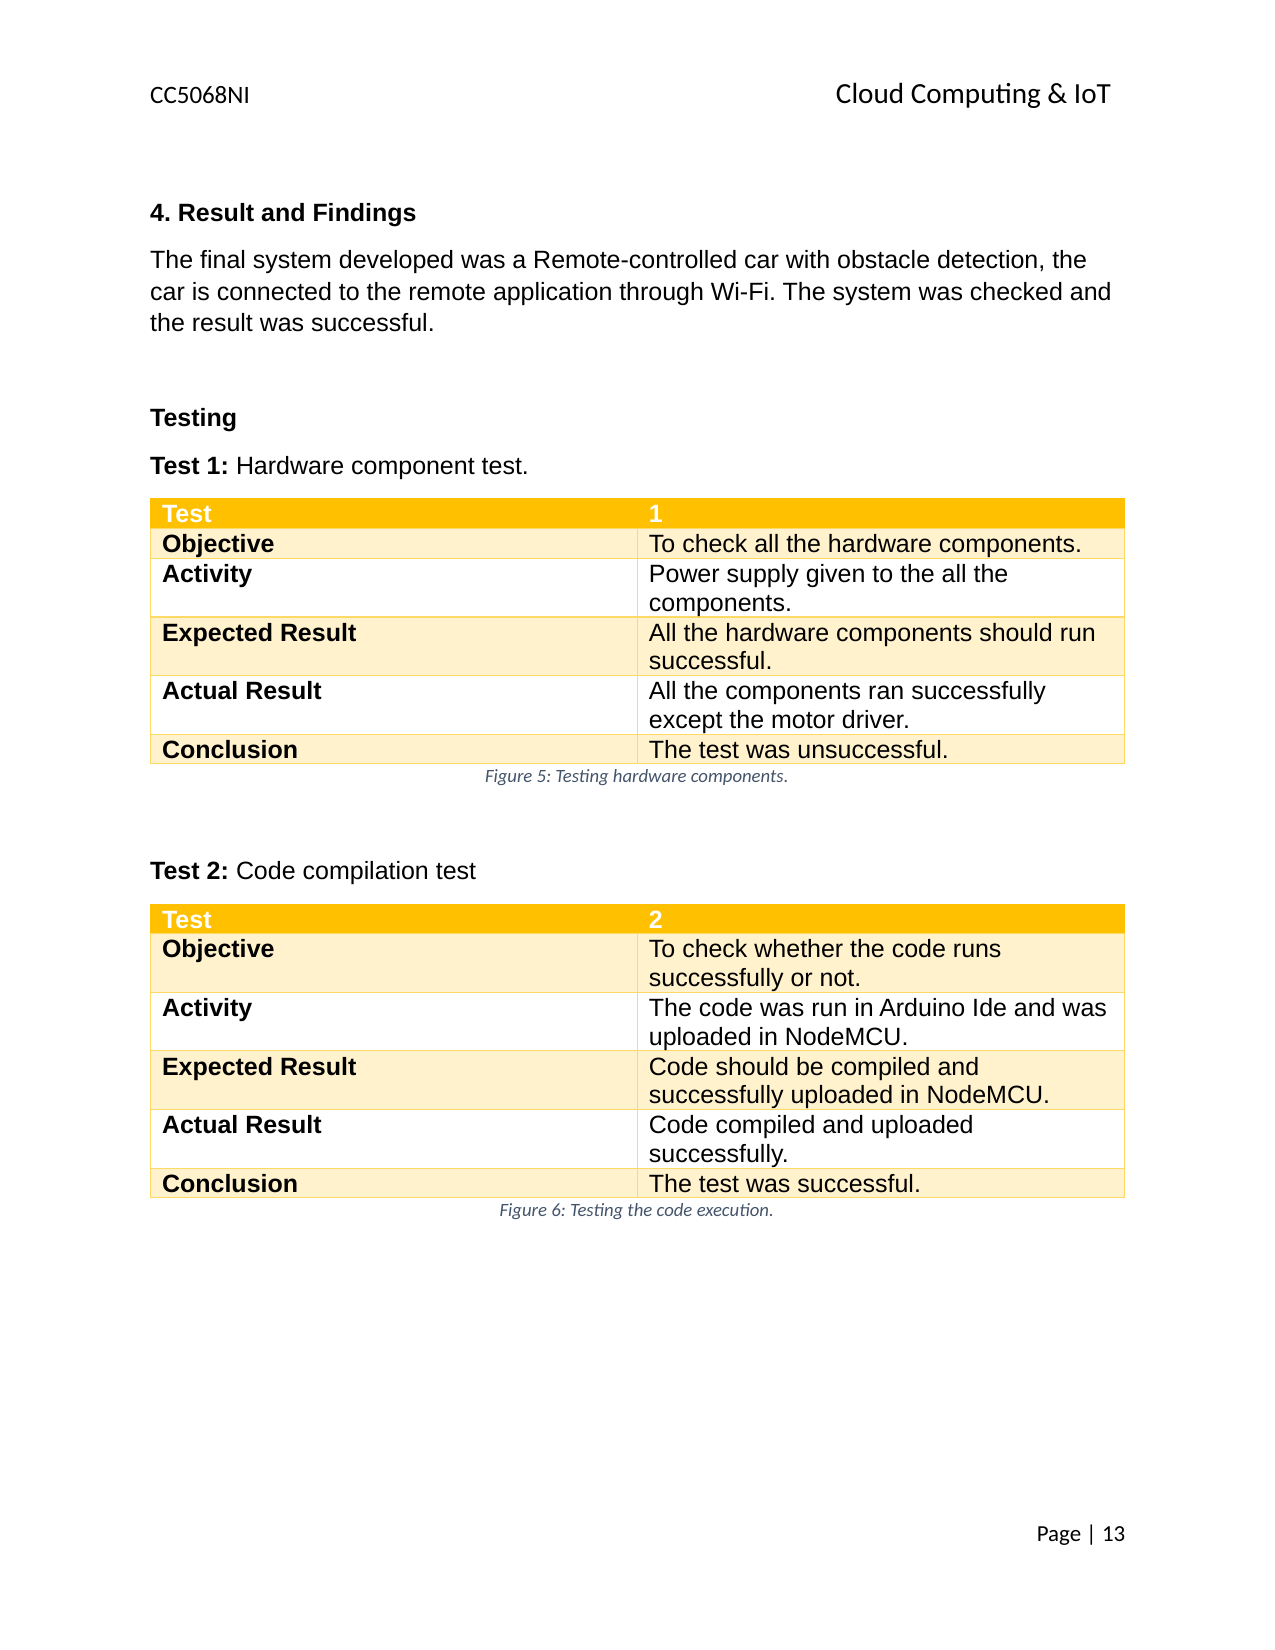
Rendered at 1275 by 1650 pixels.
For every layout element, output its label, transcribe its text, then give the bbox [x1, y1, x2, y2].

table_cell Code compiled and uploaded successfully. [638, 1110, 1124, 1167]
table_header Test [151, 905, 637, 933]
table_cell The test was successful. [638, 1169, 1124, 1197]
text Test 1: Hardware component test. [150, 451, 1125, 479]
text Figure 6: Testing the code execution. [150, 1198, 1125, 1221]
table_cell Conclusion [151, 1169, 637, 1197]
table_cell The test was unsuccessful. [638, 735, 1124, 763]
table_cell Expected Result [151, 1051, 637, 1109]
table_header 2 [638, 905, 1124, 933]
table_cell Power supply given to the all the components. [638, 559, 1124, 616]
text Test 2: Code compilation test [150, 856, 1125, 884]
table_cell To check all the hardware components. [638, 529, 1124, 558]
table_cell Activity [151, 559, 637, 616]
table_cell All the components ran successfully except the motor driver. [638, 676, 1124, 733]
text The final system developed was a Remote-controlled car with obstacle detection, the car is connected to the remote application through Wi-Fi. The system was checked and the result was successful. [150, 245, 1125, 336]
table_header 1 [638, 499, 1124, 528]
table_cell All the hardware components should run successful. [638, 618, 1124, 675]
table_cell To check whether the code runs successfully or not. [638, 934, 1124, 992]
text Testing [150, 403, 1125, 432]
table_cell Actual Result [151, 676, 637, 733]
table_cell Code should be compiled and successfully uploaded in NodeMCU. [638, 1051, 1124, 1109]
table_header Test [151, 499, 637, 528]
text 4. Result and Findings [150, 198, 1125, 226]
text Figure 5: Testing hardware components. [150, 764, 1125, 787]
table_cell Expected Result [151, 618, 637, 675]
table_cell Objective [151, 934, 637, 992]
table_cell Activity [151, 993, 637, 1050]
table_cell Actual Result [151, 1110, 637, 1167]
table_cell Objective [151, 529, 637, 558]
table_cell Conclusion [151, 735, 637, 763]
table_cell The code was run in Arduino Ide and was uploaded in NodeMCU. [638, 993, 1124, 1050]
